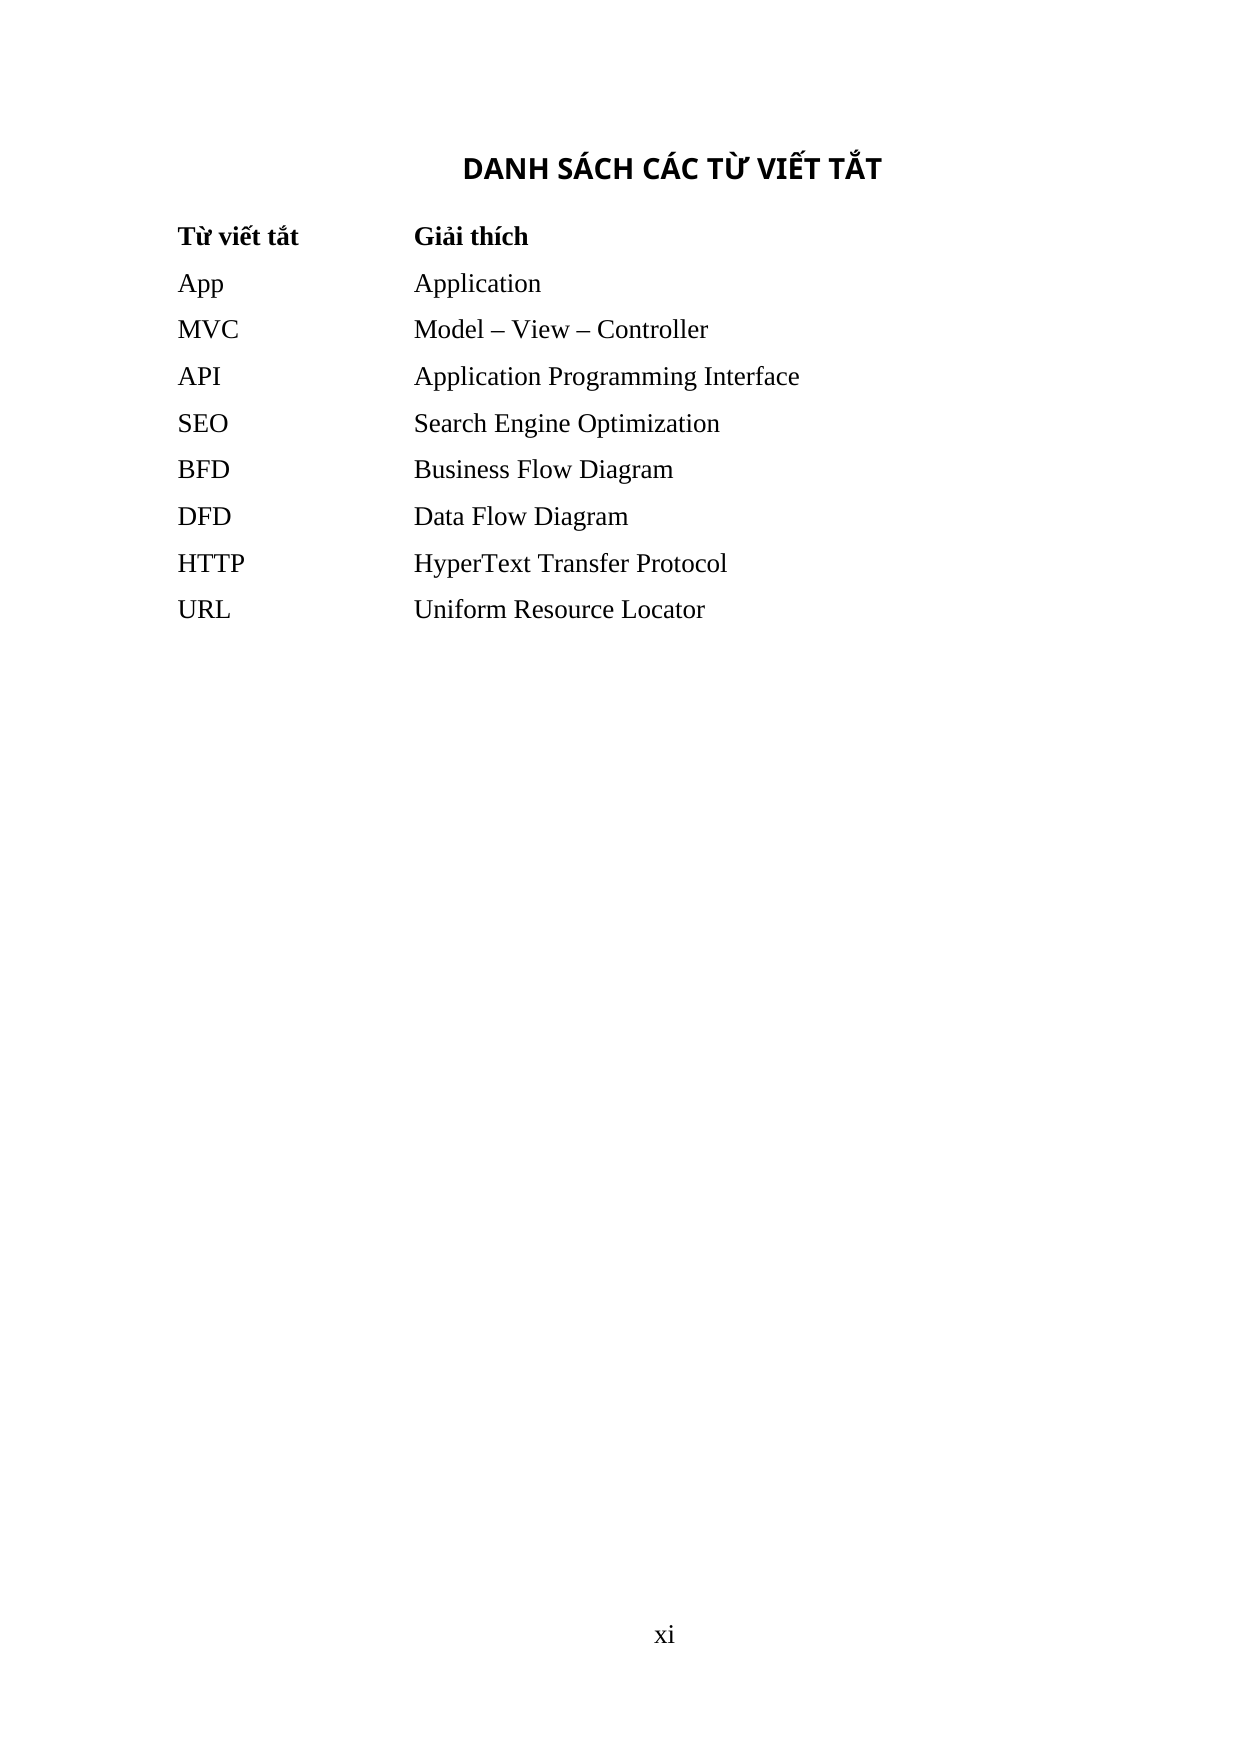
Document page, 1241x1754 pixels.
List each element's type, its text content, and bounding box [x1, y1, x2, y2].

text URL Uniform Resource Locator [177, 594, 1122, 625]
text DFD Data Flow Diagram [177, 500, 1122, 531]
text API Application Programming Interface [177, 360, 1122, 391]
text SEO Search Engine Optimization [177, 407, 1122, 438]
subtitle DANH SÁCH CÁC TỪ VIẾT TẮT [222, 148, 1122, 188]
text Từ viết tắt Giải thích [177, 220, 1122, 251]
text BFD Business Flow Diagram [177, 454, 1122, 485]
text App Application [177, 267, 1122, 298]
text MVC Model – View – Controller [177, 314, 1122, 345]
text HTTP HyperText Transfer Protocol [177, 547, 1122, 578]
